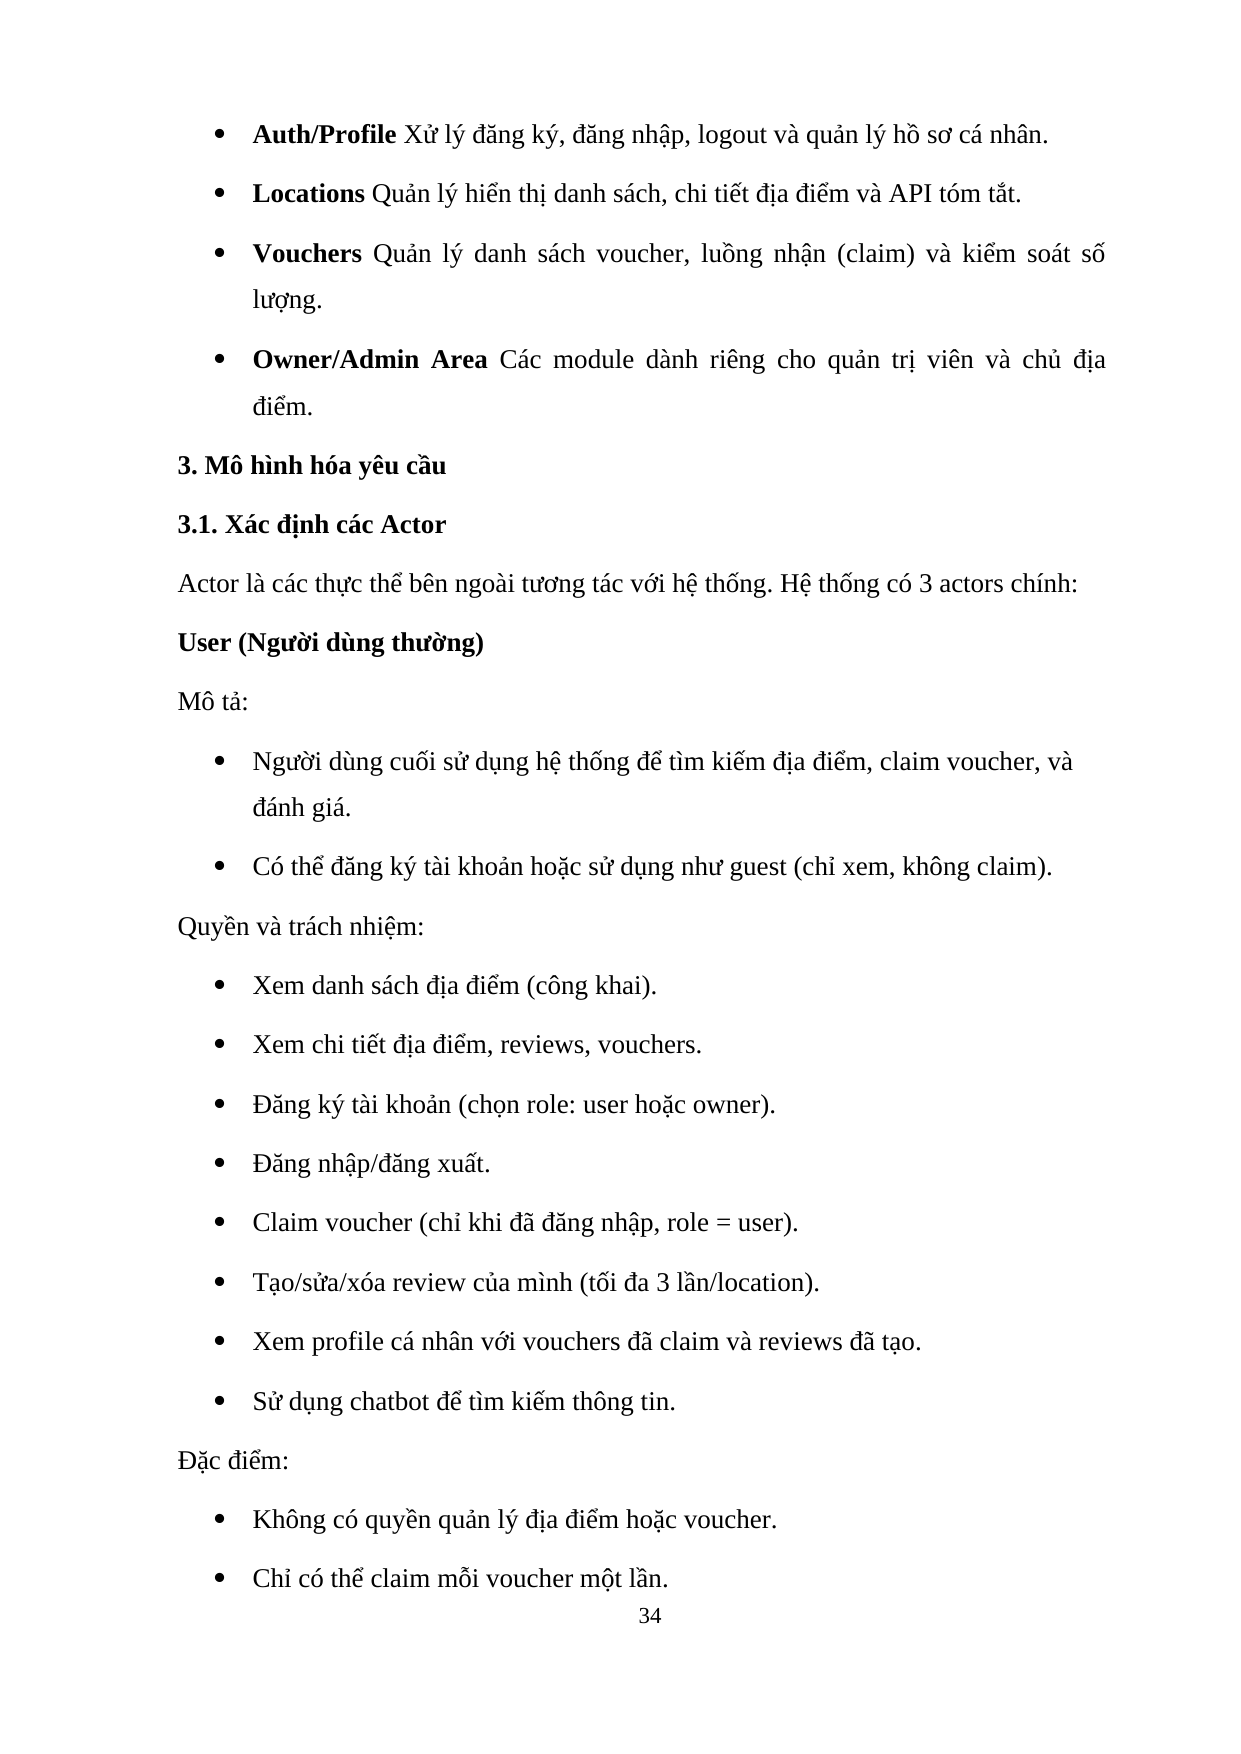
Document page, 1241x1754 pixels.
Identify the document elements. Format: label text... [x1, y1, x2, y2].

text Mô tả: [177, 685, 1122, 717]
subtitle 3. Mô hình hóa yêu cầu [177, 449, 1122, 480]
subtitle 3.1. Xác định các Actor [177, 508, 1107, 539]
list Claim voucher (chỉ khi đã đăng nhập, role = user). [215, 1207, 1122, 1238]
list Xem danh sách địa điểm (công khai). [215, 969, 1122, 1000]
list Không có quyền quản lý địa điểm hoặc voucher. [215, 1503, 1122, 1534]
list Auth/Profile Xử lý đăng ký, đăng nhập, logout và quản lý hồ sơ cá nhân. [215, 118, 1107, 149]
text Actor là các thực thể bên ngoài tương tác với hệ thống. Hệ thống có 3 actors chính: [177, 567, 1122, 598]
list Có thể đăng ký tài khoản hoặc sử dụng như guest (chỉ xem, không claim). [215, 851, 1122, 882]
list Tạo/sửa/xóa review của mình (tối đa 3 lần/location). [215, 1266, 1122, 1297]
list Vouchers Quản lý danh sách voucher, luồng nhận (claim) và kiểm soát số lượng. [215, 237, 1107, 315]
list Xem chi tiết địa điểm, reviews, vouchers. [215, 1028, 1122, 1060]
list Đăng nhập/đăng xuất. [215, 1147, 1122, 1178]
text Đặc điểm: [177, 1444, 1122, 1475]
list Chỉ có thể claim mỗi voucher một lần. [215, 1563, 1122, 1594]
list Sử dụng chatbot để tìm kiếm thông tin. [215, 1385, 1122, 1416]
list Locations Quản lý hiển thị danh sách, chi tiết địa điểm và API tóm tắt. [215, 177, 1107, 209]
list Đăng ký tài khoản (chọn role: user hoặc owner). [215, 1088, 1122, 1119]
list Xem profile cá nhân với vouchers đã claim và reviews đã tạo. [215, 1325, 1122, 1357]
text User (Người dùng thường) [177, 626, 1122, 657]
text Quyền và trách nhiệm: [177, 910, 1122, 941]
list Owner/Admin Area Các module dành riêng cho quản trị viên và chủ địa điểm. [215, 343, 1107, 421]
list Người dùng cuối sử dụng hệ thống để tìm kiếm địa điểm, claim voucher, và đánh giá. [215, 744, 1122, 822]
